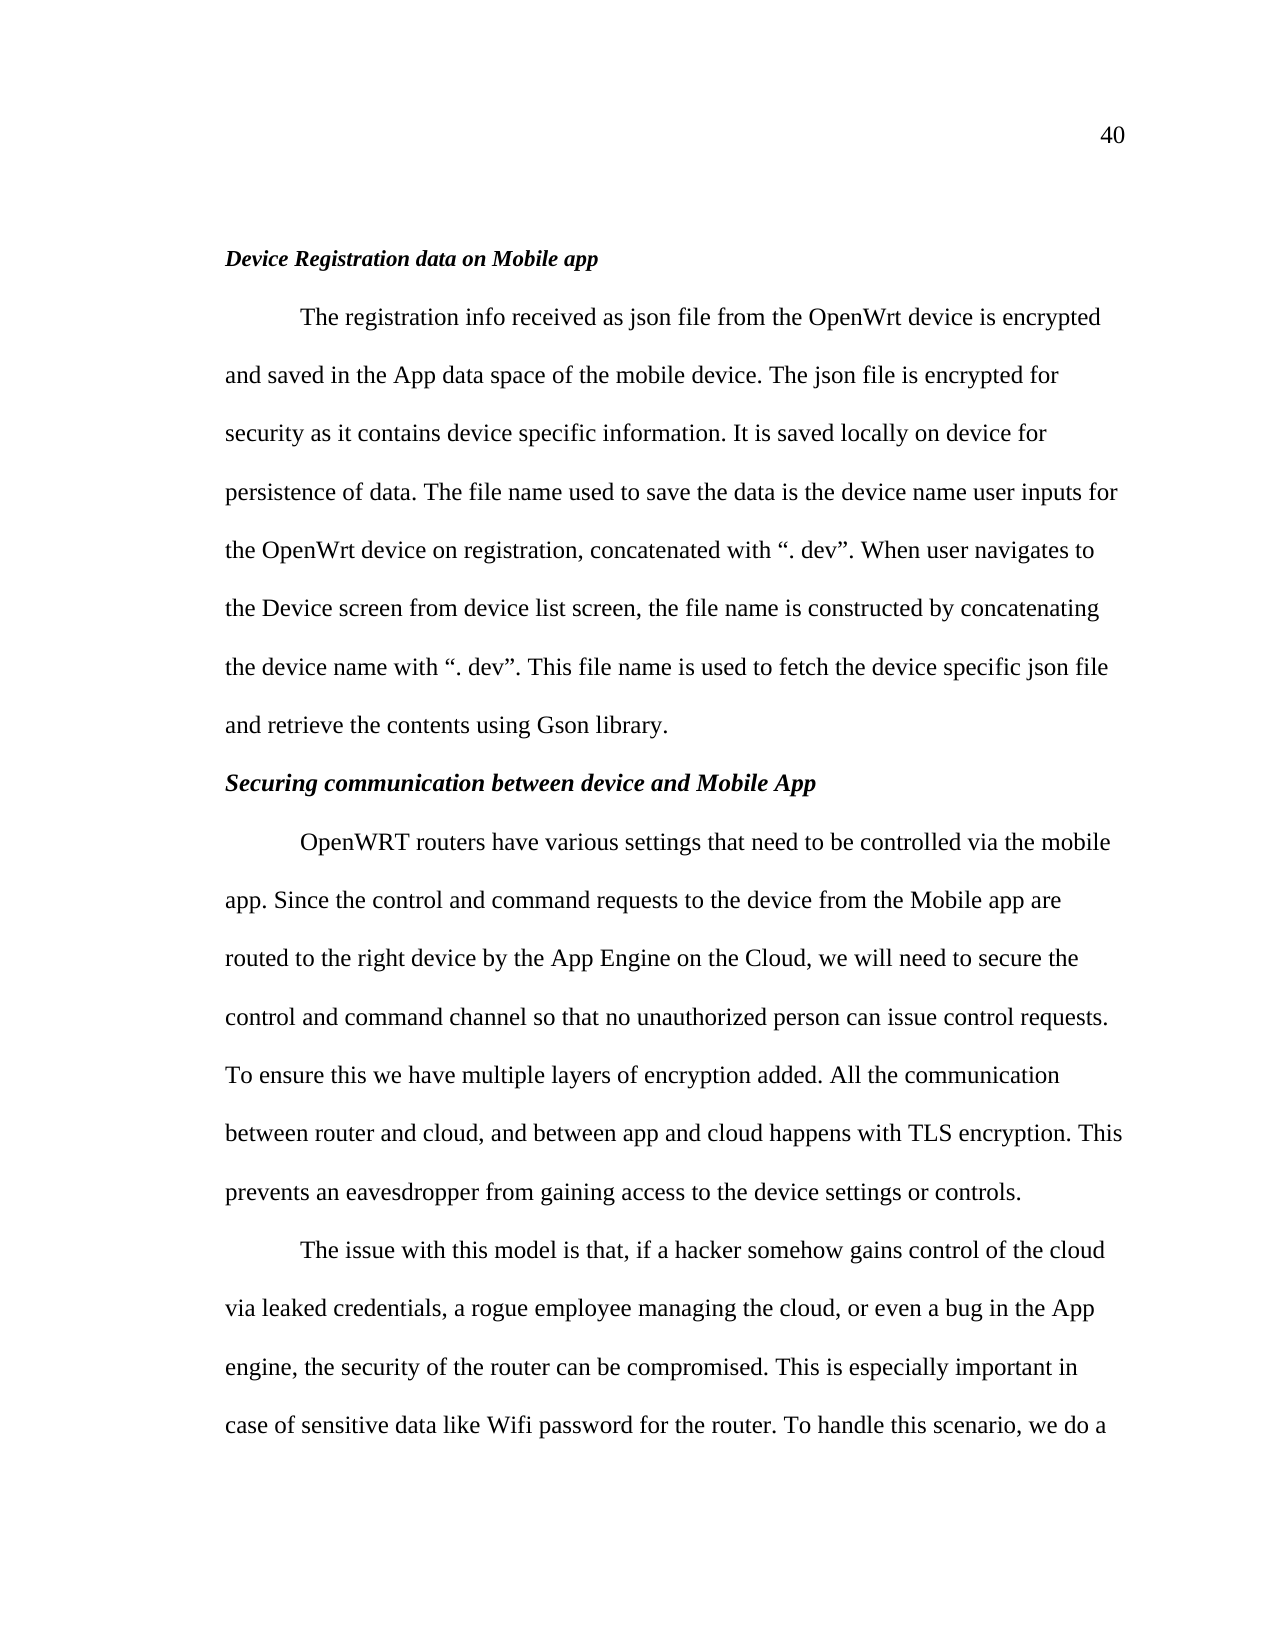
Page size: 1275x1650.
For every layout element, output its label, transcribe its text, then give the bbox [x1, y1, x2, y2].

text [225, 1212, 1125, 1445]
subtitle Device Registration data on Mobile app [225, 220, 1125, 278]
text OpenWRT routers have various settings that need to be controlled via the mobile app. Since the control and command requests to the device from the Mobile app are routed to the right device by the App Engine on the Cloud, we will need to secure the control and command channel so that no unauthorized person can issue control requests. To ensure this we have multiple layers of encryption added. All the communication between router and cloud, and between app and cloud happens with TLS encryption. This prevents an eavesdropper from gaining access to the device settings or controls. [225, 803, 1125, 1212]
subtitle Securing communication between device and Mobile App [225, 745, 1125, 803]
text The registration info received as json file from the OpenWrt device is encrypted and saved in the App data space of the mobile device. The json file is encrypted for security as it contains device specific information. It is saved locally on device for persistence of data. The file name used to save the data is the device name user inputs for the OpenWrt device on registration, concatenated with “. dev”. When user navigates to the Device screen from device list screen, the file name is constructed by concatenating the device name with “. dev”. This file name is used to fetch the device specific json file and retrieve the contents using Gson library. [225, 278, 1125, 745]
